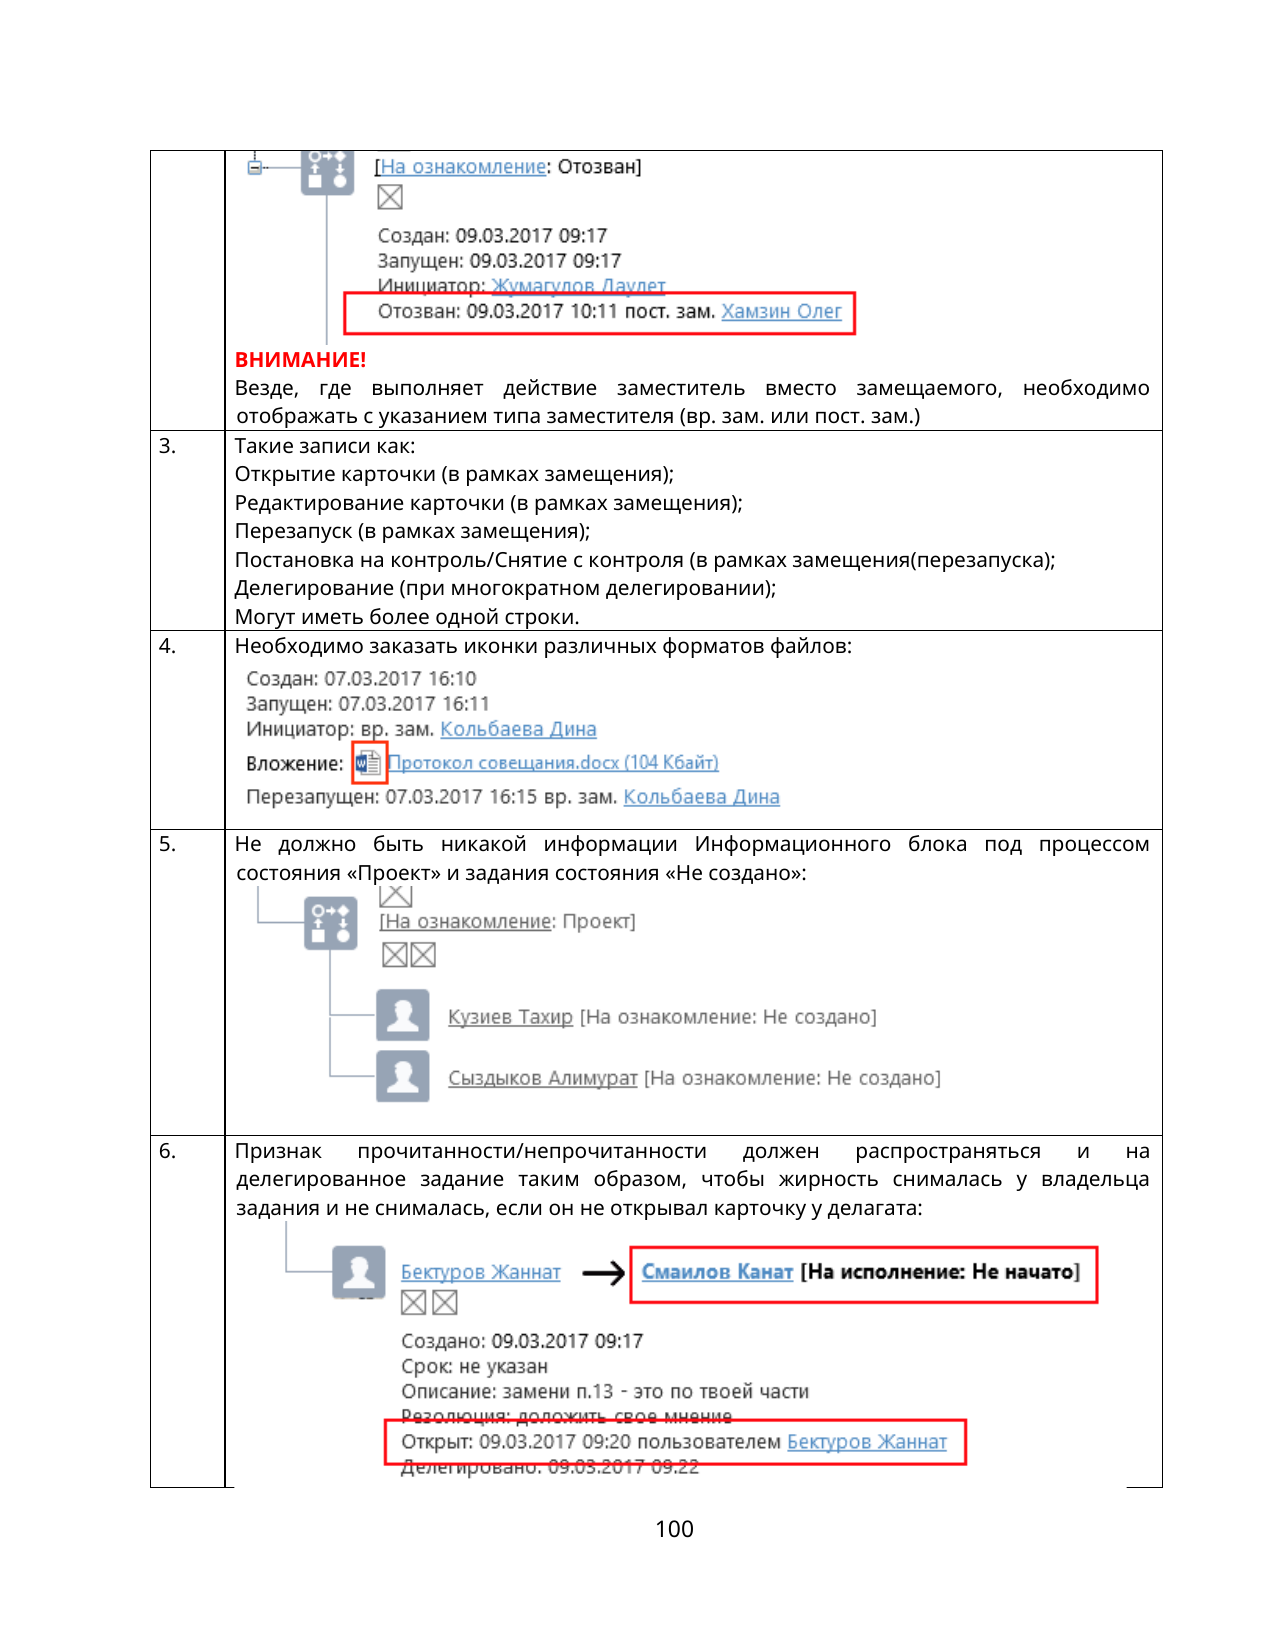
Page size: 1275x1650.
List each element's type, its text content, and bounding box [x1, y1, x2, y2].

table_cell [151, 1136, 224, 1487]
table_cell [226, 1136, 1162, 1487]
table_cell [151, 631, 224, 828]
table_cell [151, 431, 224, 630]
picture [234, 659, 793, 829]
picture [234, 1221, 1127, 1488]
table_cell [151, 830, 224, 1135]
picture [234, 151, 883, 345]
table_cell Не должно быть никакой информации Информационного блока под процессом состояния «Проект» и задания состояния «Не создано»: [226, 830, 1162, 1135]
picture [234, 886, 962, 1107]
table_cell Такие записи как: Открытие карточки (в рамках замещения); Редактирование карточки (в рамках замещения); Перезапуск (в рамках замещения); Постановка на контроль/Снятие с контроля (в рамках замещения(перезапуска); Делегирование (при многократном делегировании); Могут иметь более одной строки. [226, 431, 1162, 630]
table_cell Необходимо заказать иконки различных форматов файлов: [226, 631, 1162, 828]
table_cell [226, 151, 1162, 430]
table_cell [151, 151, 224, 430]
